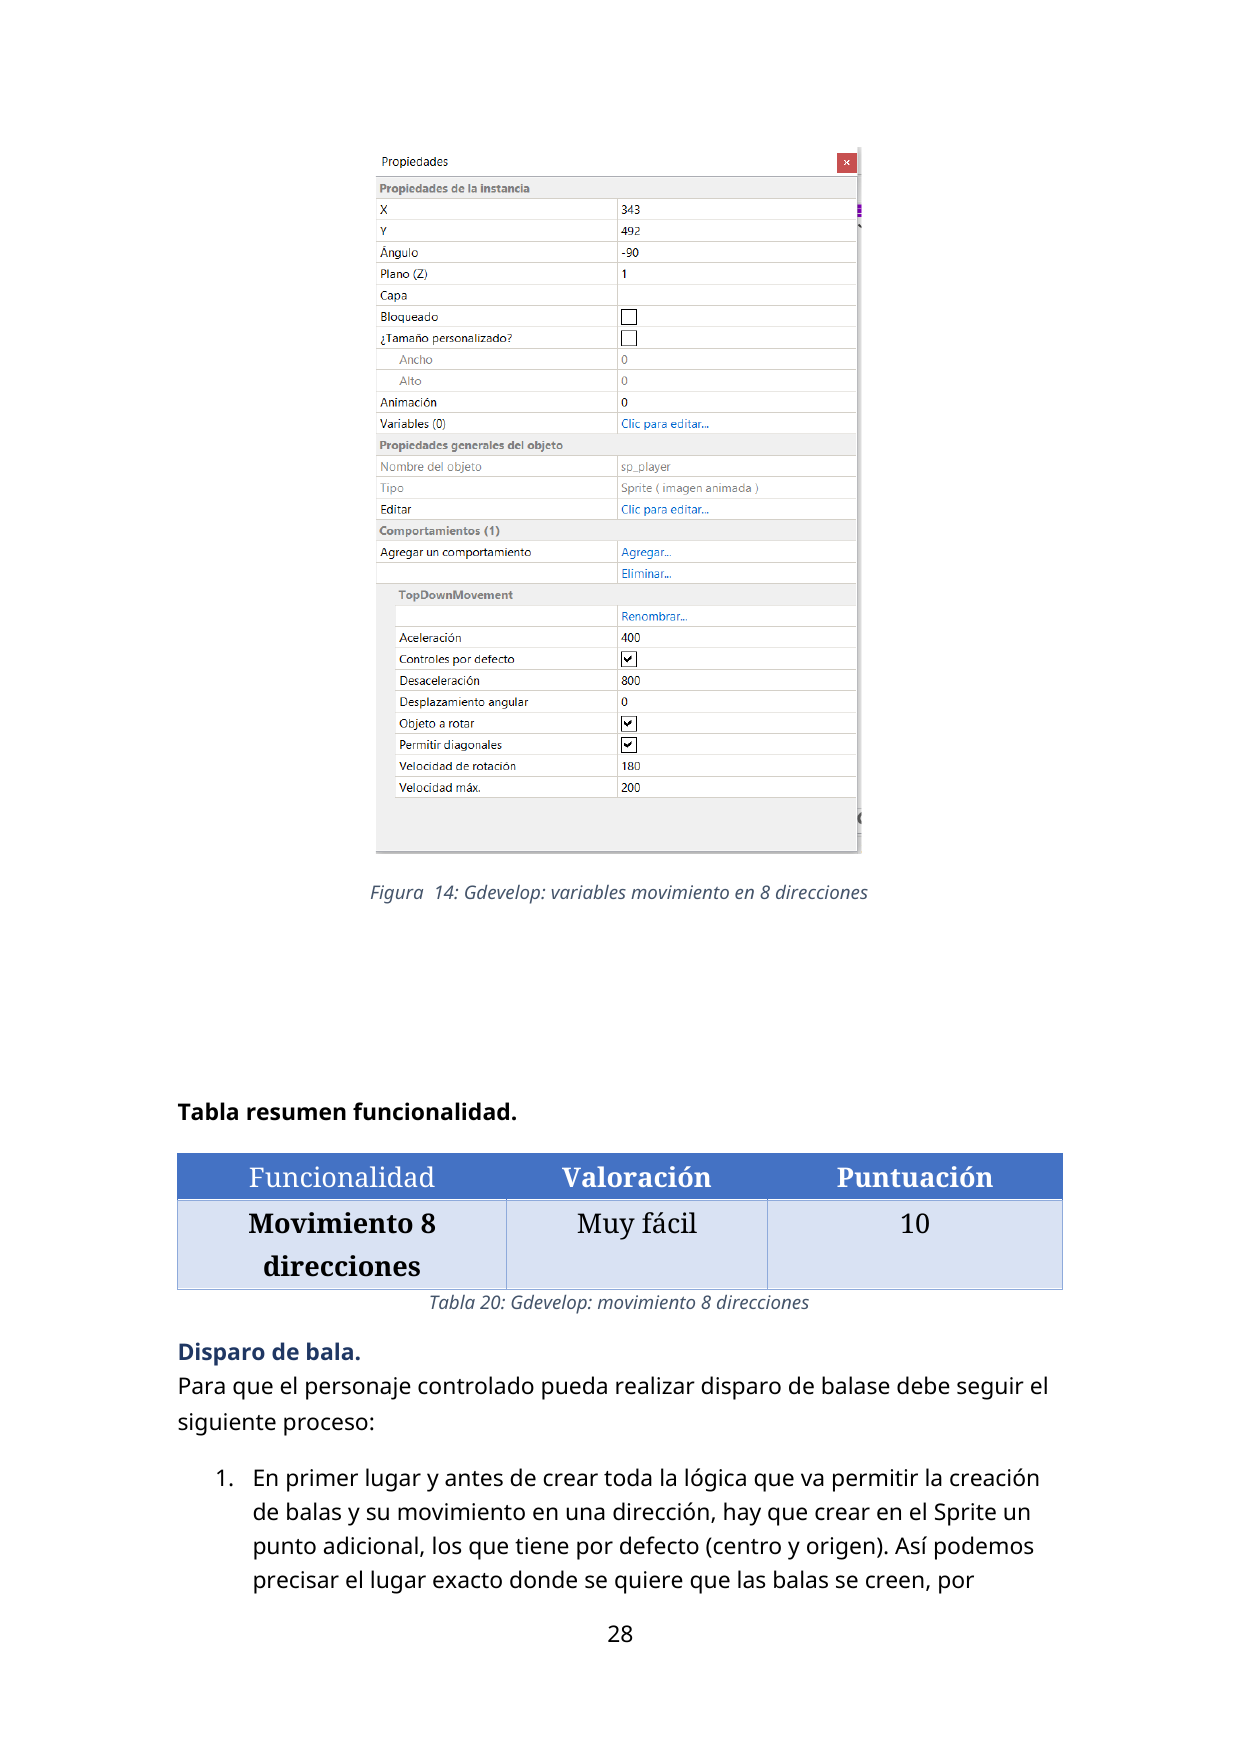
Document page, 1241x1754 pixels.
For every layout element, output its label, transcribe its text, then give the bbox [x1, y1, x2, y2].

table_header Funcionalidad [178, 1154, 506, 1199]
table_cell Muy fácil [507, 1201, 767, 1288]
table_header Puntuación [768, 1154, 1062, 1199]
subtitle Disparo de bala. [177, 1336, 1063, 1367]
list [215, 1462, 1063, 1595]
table_header Valoración [507, 1154, 767, 1199]
text Para que el personaje controlado pueda realizar disparo de balase debe seguir el siguiente proceso: [177, 1370, 1063, 1437]
table_cell 10 [768, 1201, 1062, 1288]
picture [375, 147, 865, 854]
table_cell Movimiento 8 direcciones [178, 1201, 506, 1288]
text Tabla resumen funcionalidad. [177, 1096, 1063, 1127]
